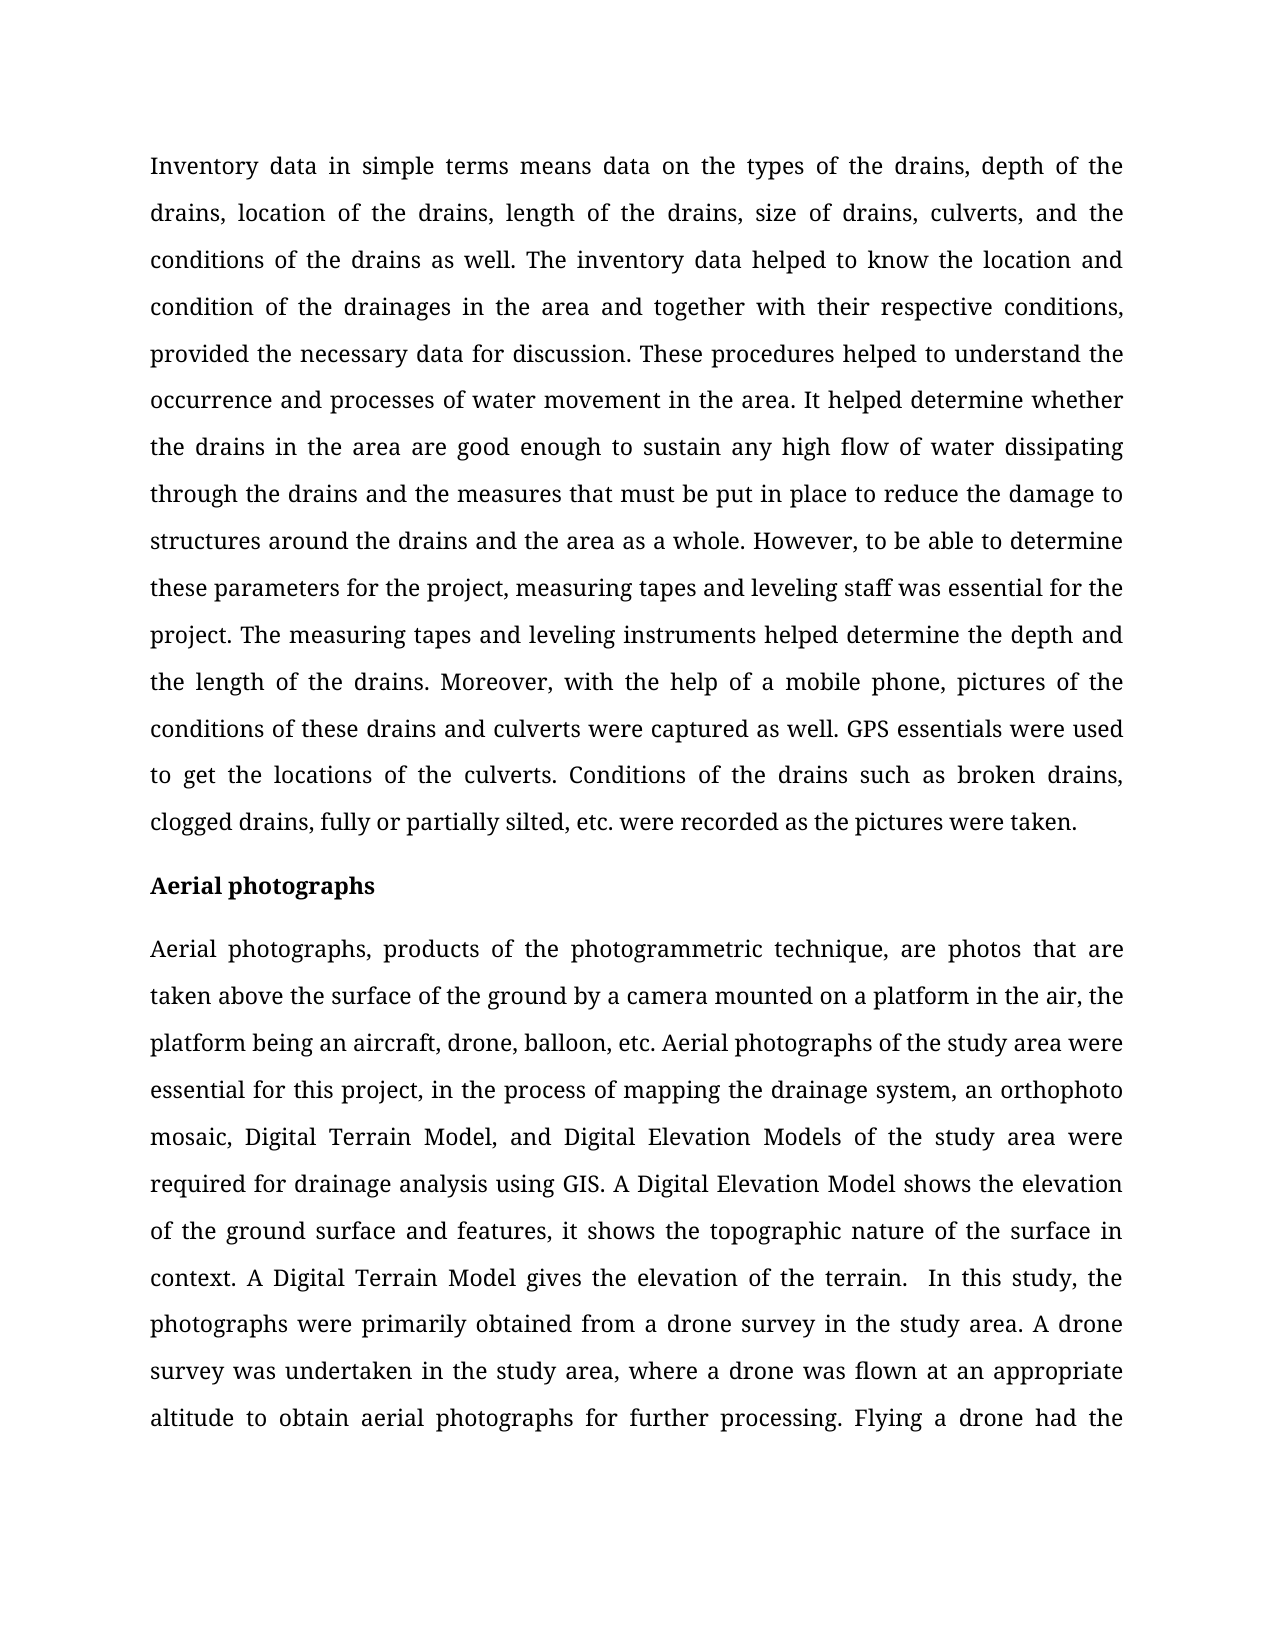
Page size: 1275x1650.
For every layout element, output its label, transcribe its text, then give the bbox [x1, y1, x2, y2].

text Inventory data in simple terms means data on the types of the drains, depth of the drains, location of the drains, length of the drains, size of drains, culverts, and the conditions of the drains as well. The inventory data helped to know the location and condition of the drainages in the area and together with their respective conditions, provided the necessary data for discussion. These procedures helped to understand the occurrence and processes of water movement in the area. It helped determine whether the drains in the area are good enough to sustain any high flow of water dissipating through the drains and the measures that must be put in place to reduce the damage to structures around the drains and the area as a whole. However, to be able to determine these parameters for the project, measuring tapes and leveling staff was essential for the project. The measuring tapes and leveling instruments helped determine the depth and the length of the drains. Moreover, with the help of a mobile phone, pictures of the conditions of these drains and culverts were captured as well. GPS essentials were used to get the locations of the culverts. Conditions of the drains such as broken drains, clogged drains, fully or partially silted, etc. were recorded as the pictures were taken. [150, 150, 1125, 837]
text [150, 933, 1125, 1433]
text Aerial photographs [150, 870, 1125, 901]
